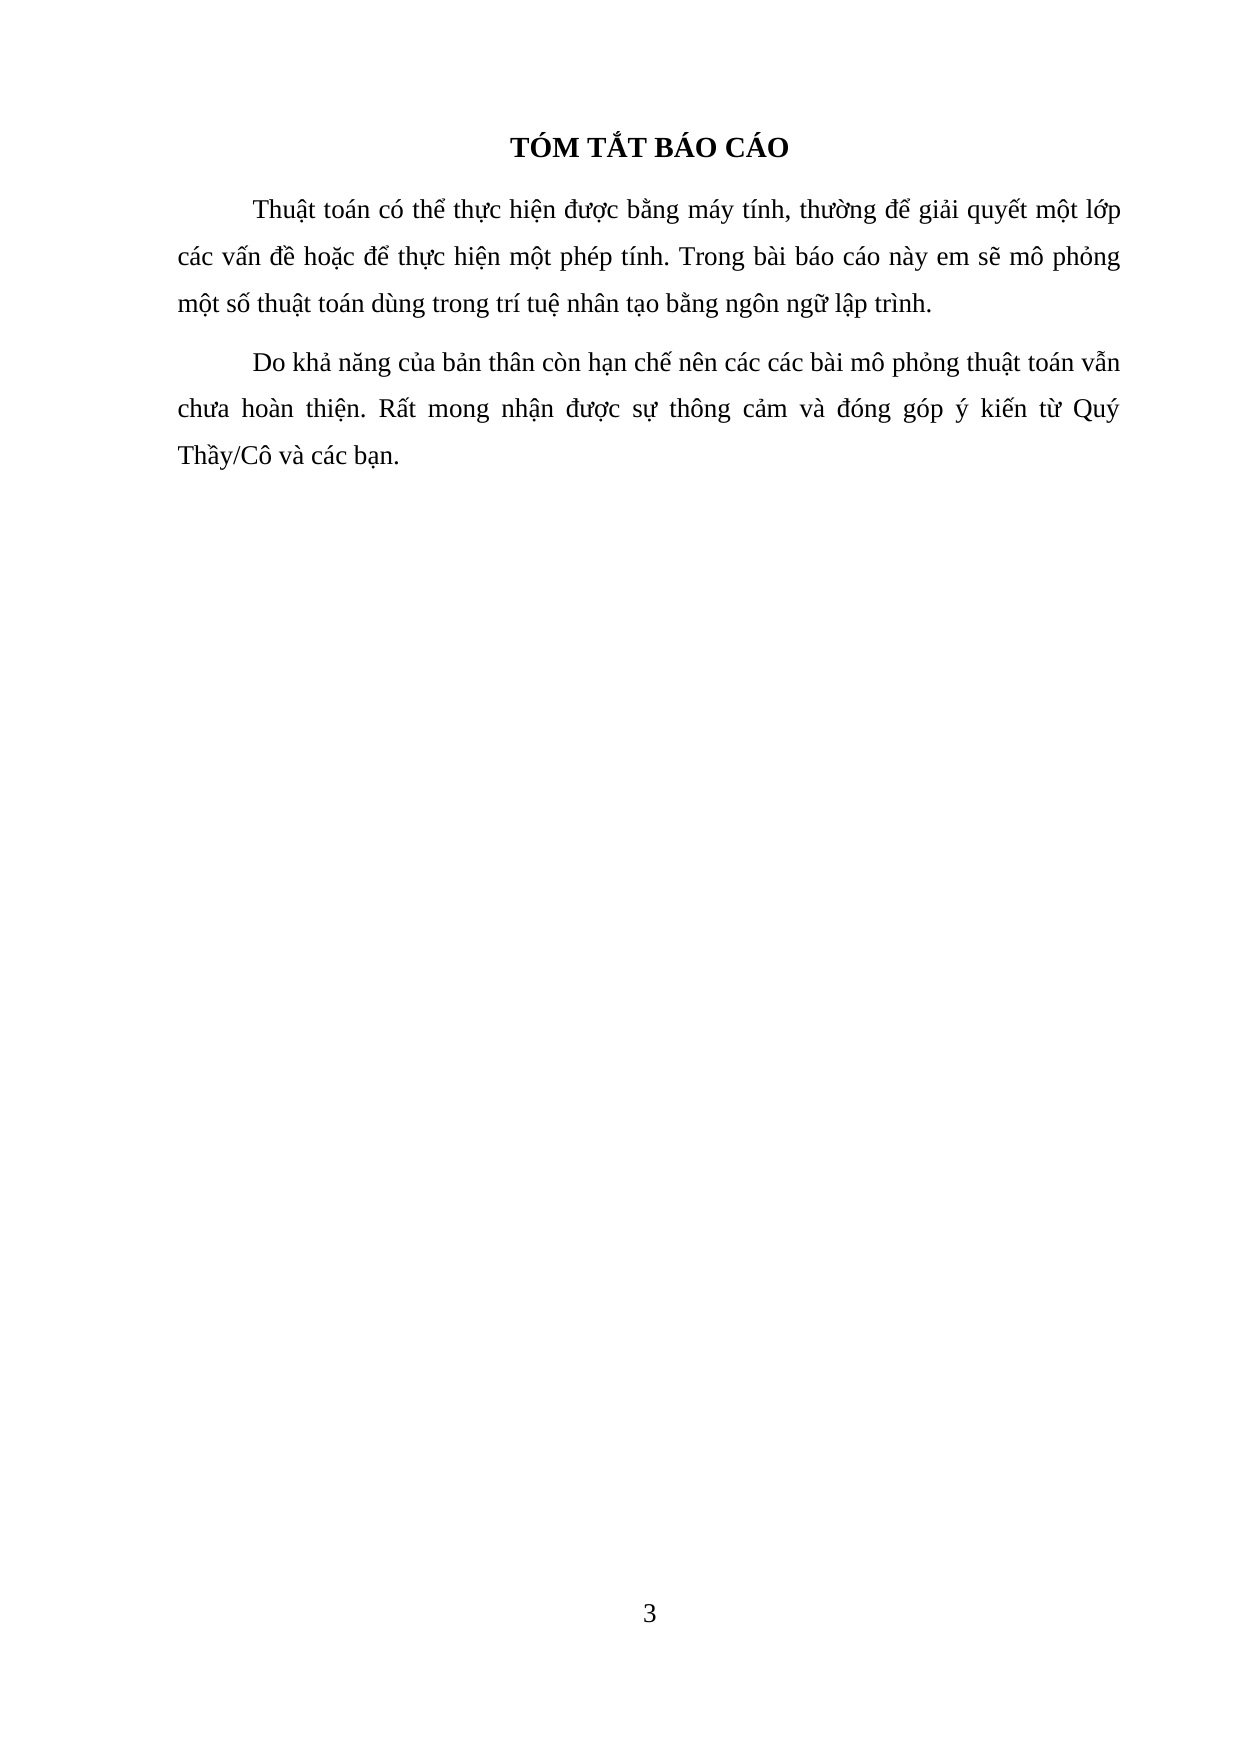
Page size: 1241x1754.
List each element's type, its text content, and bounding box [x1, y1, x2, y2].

subtitle TÓM TẮT BÁO CÁO [177, 131, 1122, 164]
text Do khả năng của bản thân còn hạn chế nên các các bài mô phỏng thuật toán vẫn chưa hoàn thiện. Rất mong nhận được sự thông cảm và đóng góp ý kiến từ Quý Thầy/Cô và các bạn. [177, 346, 1122, 470]
text Thuật toán có thể thực hiện được bằng máy tính, thường để giải quyết một lớp các vấn đề hoặc để thực hiện một phép tính. Trong bài báo cáo này em sẽ mô phỏng một số thuật toán dùng trong trí tuệ nhân tạo bằng ngôn ngữ lập trình. [177, 193, 1122, 318]
